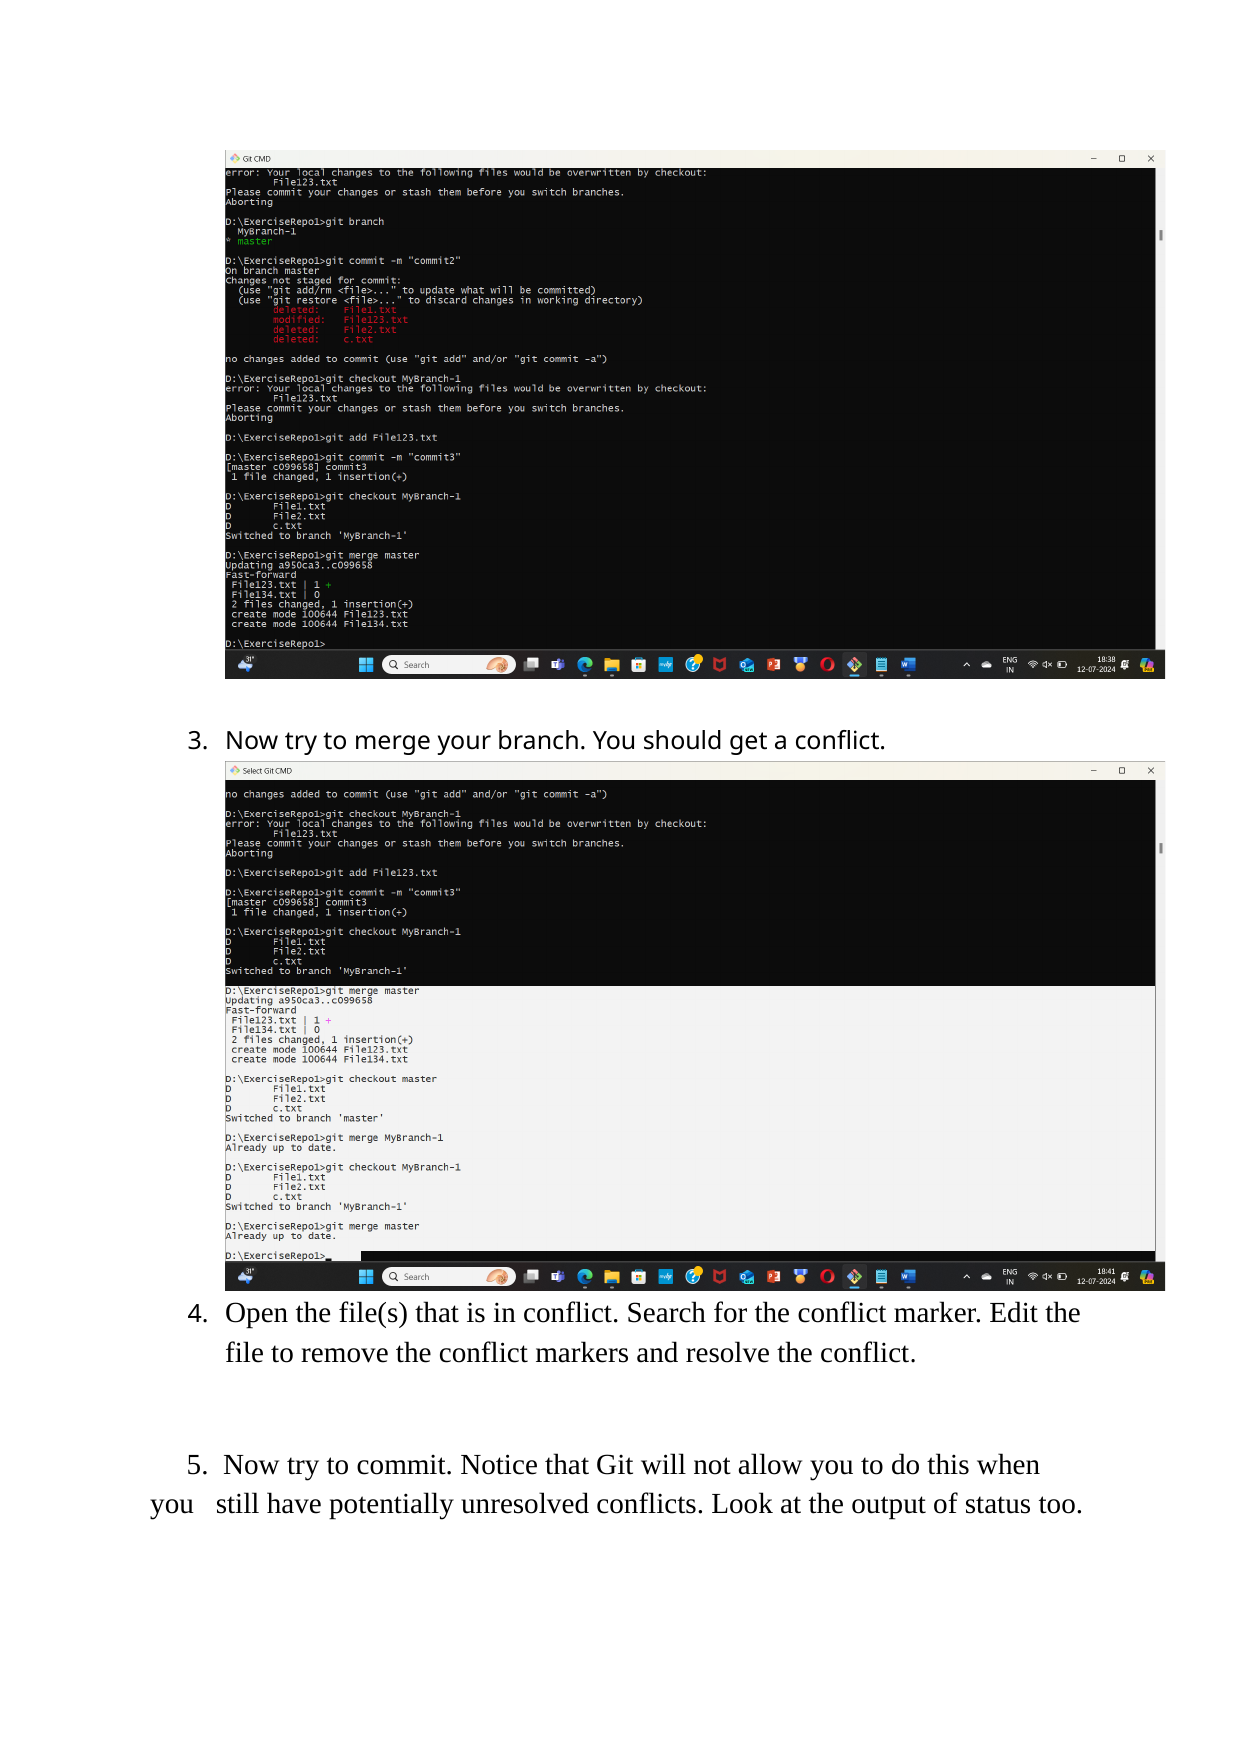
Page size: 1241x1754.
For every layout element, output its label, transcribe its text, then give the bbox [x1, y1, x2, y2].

text 5. Now try to commit. Notice that Git will not allow you to do this when you still have potentially unresolved conflicts. Look at the output of status too. [150, 1447, 1090, 1519]
picture [225, 761, 1166, 1291]
picture [225, 150, 1166, 679]
list Open the file(s) that is in conflict. Search for the conflict marker. Edit the file to remove the conflict markers and resolve the conflict. [187, 1296, 1090, 1370]
list Now try to merge your branch. You should get a conflict. [187, 722, 1090, 757]
